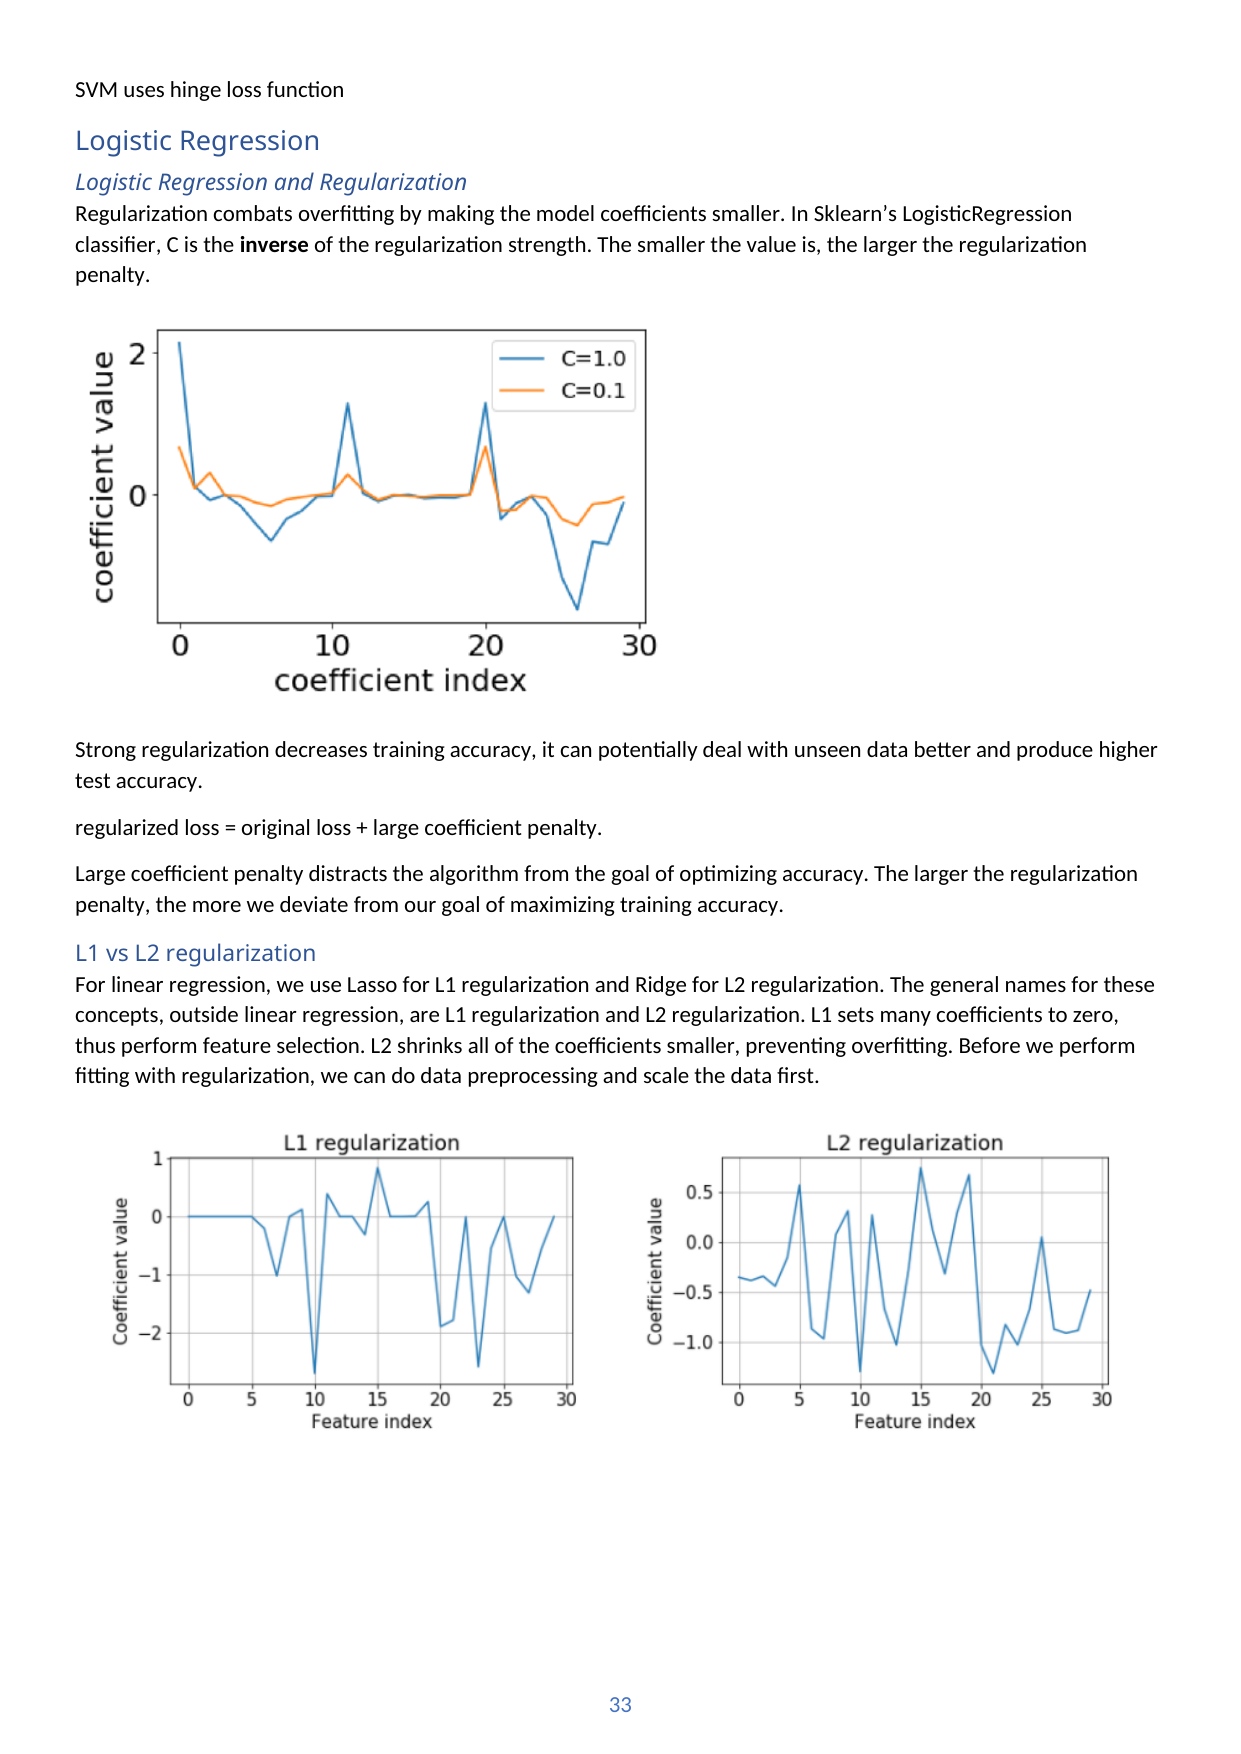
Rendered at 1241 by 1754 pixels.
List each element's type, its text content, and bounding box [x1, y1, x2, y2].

text For linear regression, we use Lasso for L1 regularization and Ridge for L2 regularization. The general names for these concepts, outside linear regression, are L1 regularization and L2 regularization. L1 sets many coefficients to zero, thus perform feature selection. L2 shrinks all of the coefficients smaller, preventing overfitting. Before we perform fitting with regularization, we can do data preprocessing and scale the data first. [75, 970, 1165, 1089]
picture [75, 306, 674, 717]
text Strong regularization decreases training accuracy, it can potentially deal with unseen data better and produce higher test accuracy. [75, 736, 1165, 794]
text SVM uses hinge loss function [75, 75, 1165, 103]
text Regularization combats overfitting by making the model coefficients smaller. In Sklearn’s LogisticRegression classifier, C is the inverse of the regularization strength. The smaller the value is, the larger the regularization penalty. [75, 199, 1165, 288]
subtitle L1 vs L2 regularization [75, 937, 1165, 968]
picture [75, 1107, 1166, 1463]
subtitle Logistic Regression and Regularization [75, 166, 1165, 197]
text regularized loss = original loss + large coefficient penalty. [75, 813, 1165, 841]
subtitle Logistic Regression [75, 122, 1165, 159]
text Large coefficient penalty distracts the algorithm from the goal of optimizing accuracy. The larger the regularization penalty, the more we deviate from our goal of maximizing training accuracy. [75, 859, 1165, 918]
